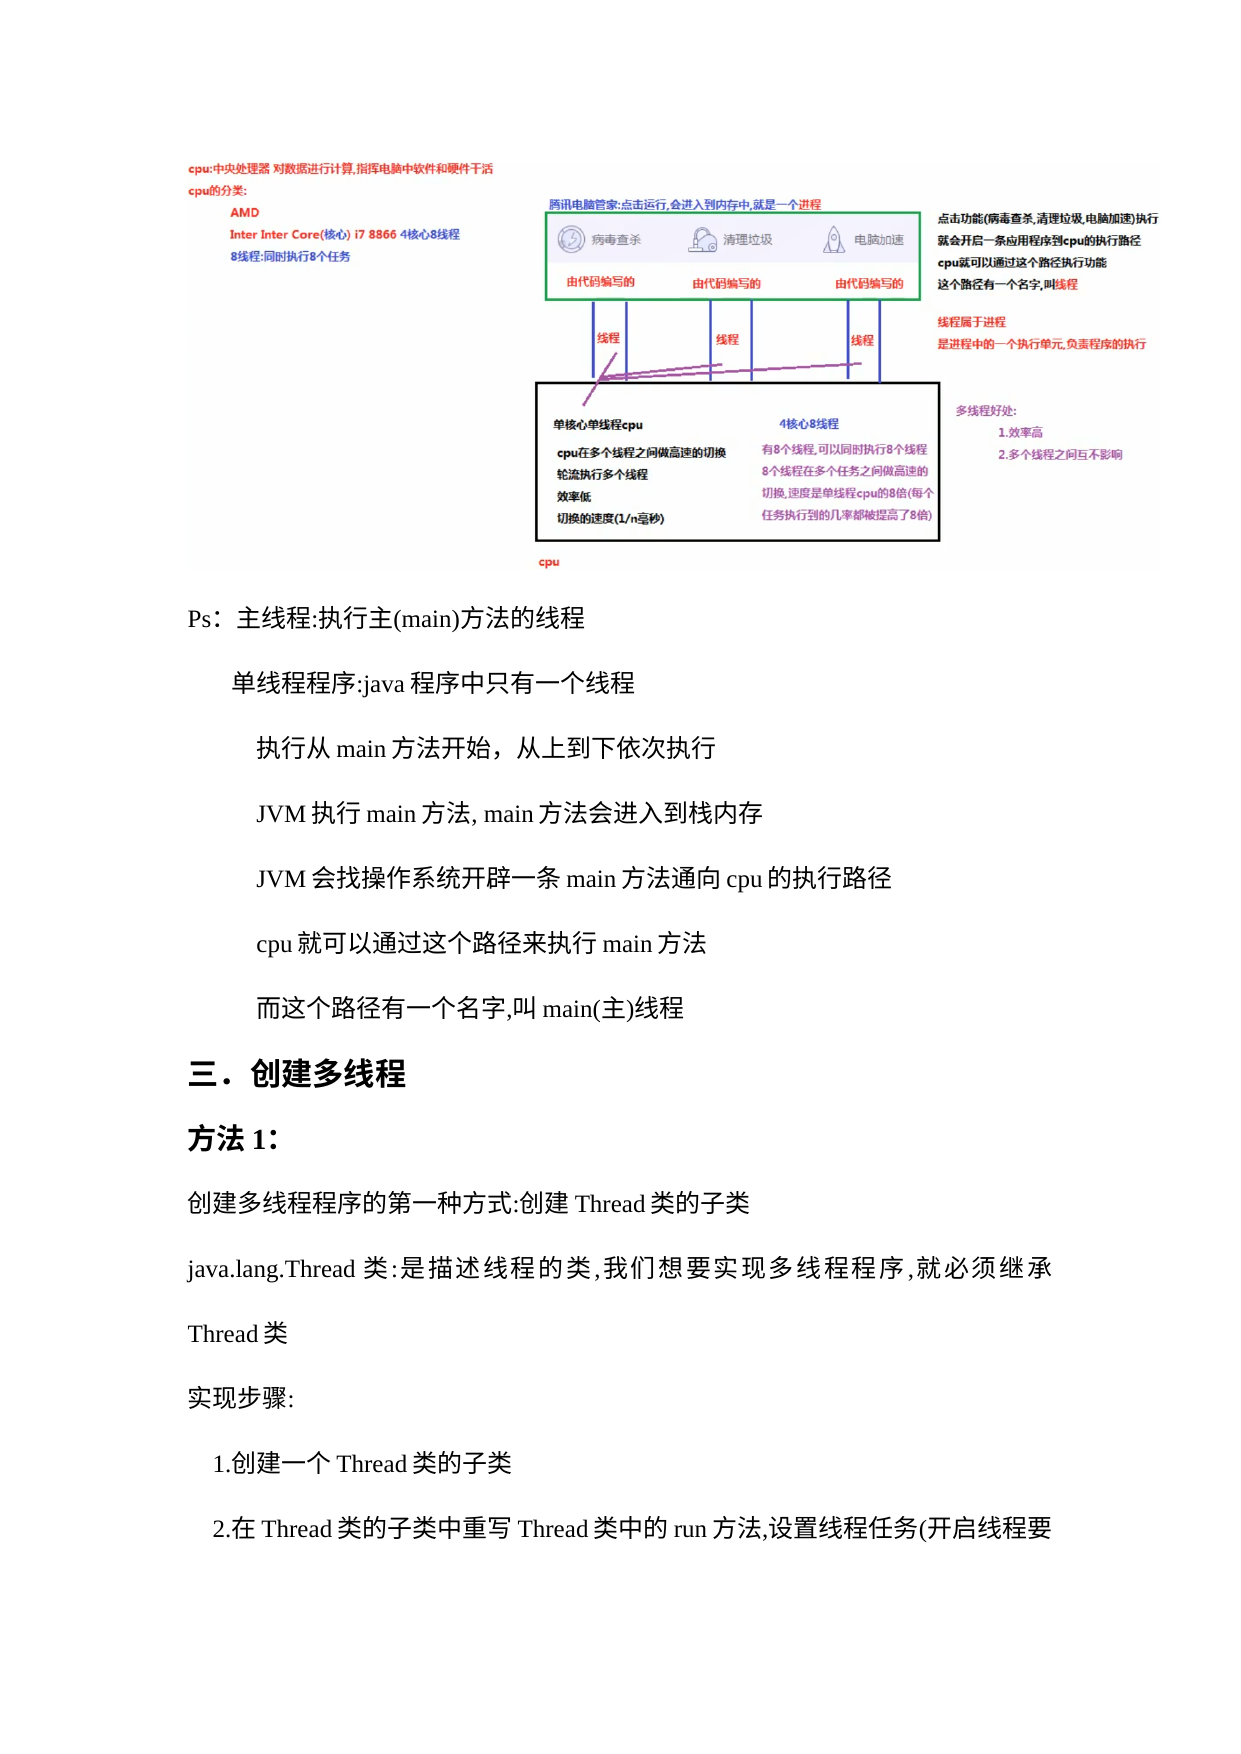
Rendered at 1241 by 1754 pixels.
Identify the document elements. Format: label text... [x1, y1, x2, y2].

text 方法1： [187, 1104, 1053, 1169]
text cpu就可以通过这个路径来执行main方法 [256, 909, 1053, 974]
text 创建多线程程序的第一种方式:创建Thread类的子类 [187, 1169, 1053, 1234]
picture [187, 162, 1161, 570]
subtitle 三．创建多线程 [187, 1039, 1053, 1104]
text Ps：主线程:执行主(main)方法的线程 [187, 584, 1053, 649]
text 而这个路径有一个名字,叫main(主)线程 [256, 974, 1053, 1039]
text 实现步骤: [187, 1364, 1053, 1429]
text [212, 1494, 1053, 1559]
text 1.创建一个Thread类的子类 [212, 1429, 1053, 1494]
text 执行从main方法开始，从上到下依次执行 [212, 714, 1053, 779]
text java.lang.Thread类:是描述线程的类,我们想要实现多线程程序,就必须继承Thread类 [187, 1234, 1053, 1364]
text JVM会找操作系统开辟一条main方法通向cpu的执行路径 [256, 844, 1053, 909]
text JVM执行main方法, main方法会进入到栈内存 [256, 779, 1053, 844]
text 单线程程序:java程序中只有一个线程 [231, 649, 1053, 714]
